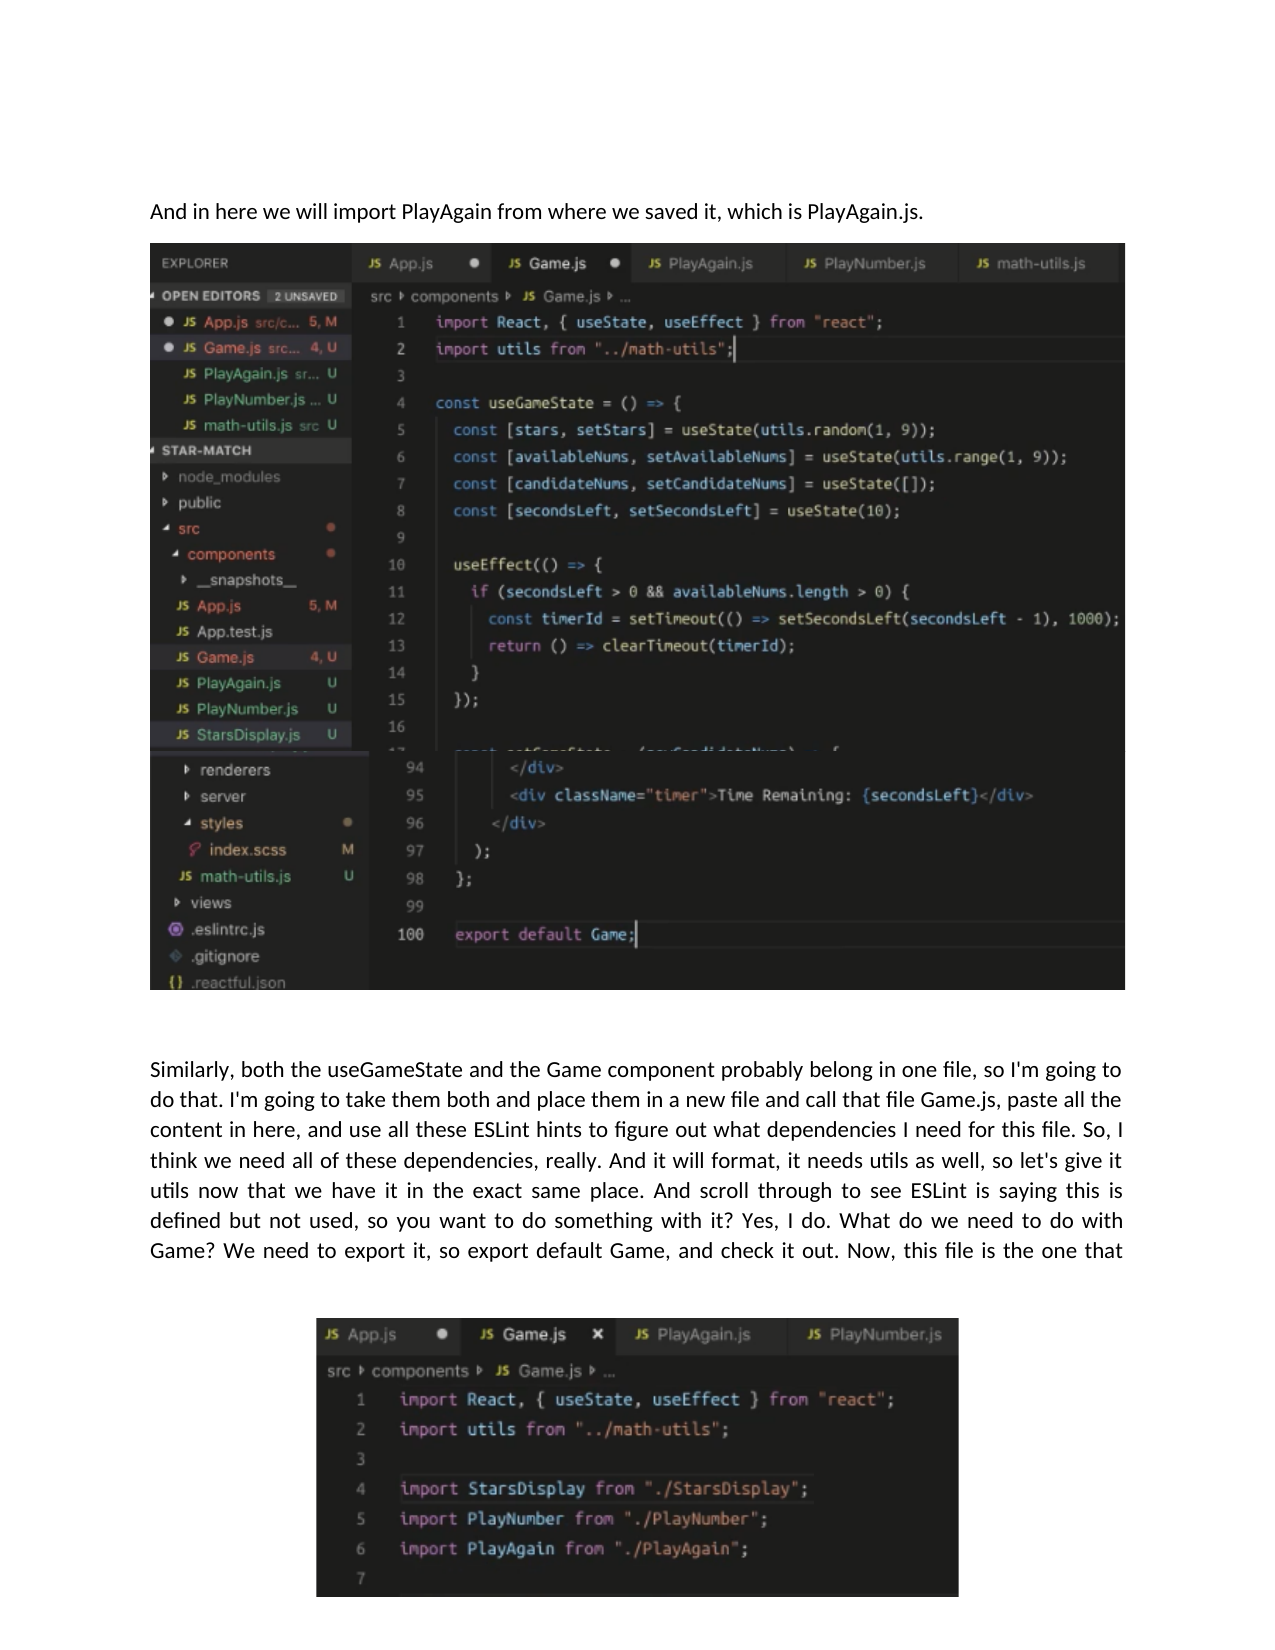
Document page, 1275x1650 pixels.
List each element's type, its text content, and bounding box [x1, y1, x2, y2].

text And in here we will import PlayAgain from where we saved it, which is PlayAgain.js. [150, 197, 1125, 225]
picture [150, 243, 1125, 990]
picture [316, 1318, 959, 1597]
